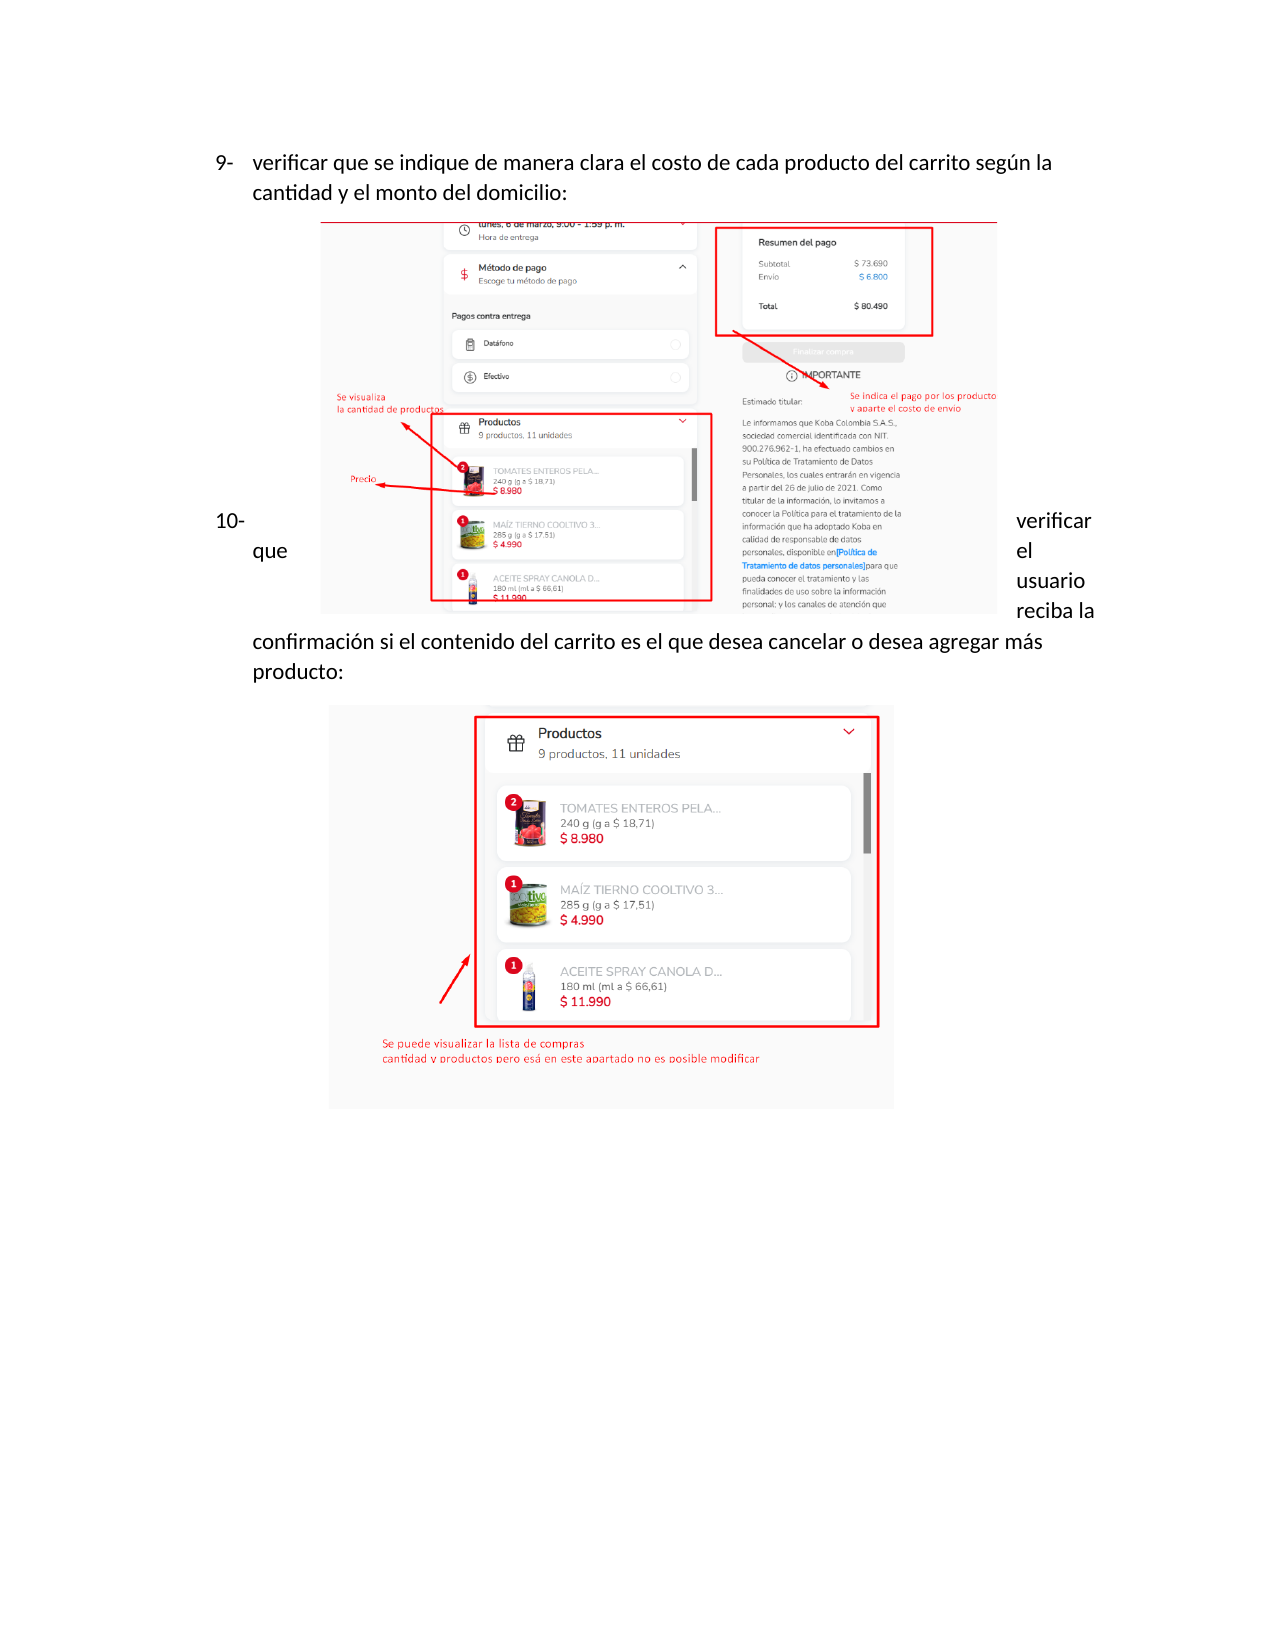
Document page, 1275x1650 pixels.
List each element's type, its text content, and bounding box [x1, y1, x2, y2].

list verificar que se indique de manera clara el costo de cada producto del carrito según la cantidad y el monto del domicilio: [215, 148, 1098, 206]
list verificar que el usuario reciba la confirmación si el contenido del carrito es el que desea cancelar o desea agregar más producto: [215, 506, 1098, 685]
picture [319, 222, 997, 613]
picture [328, 705, 895, 1108]
